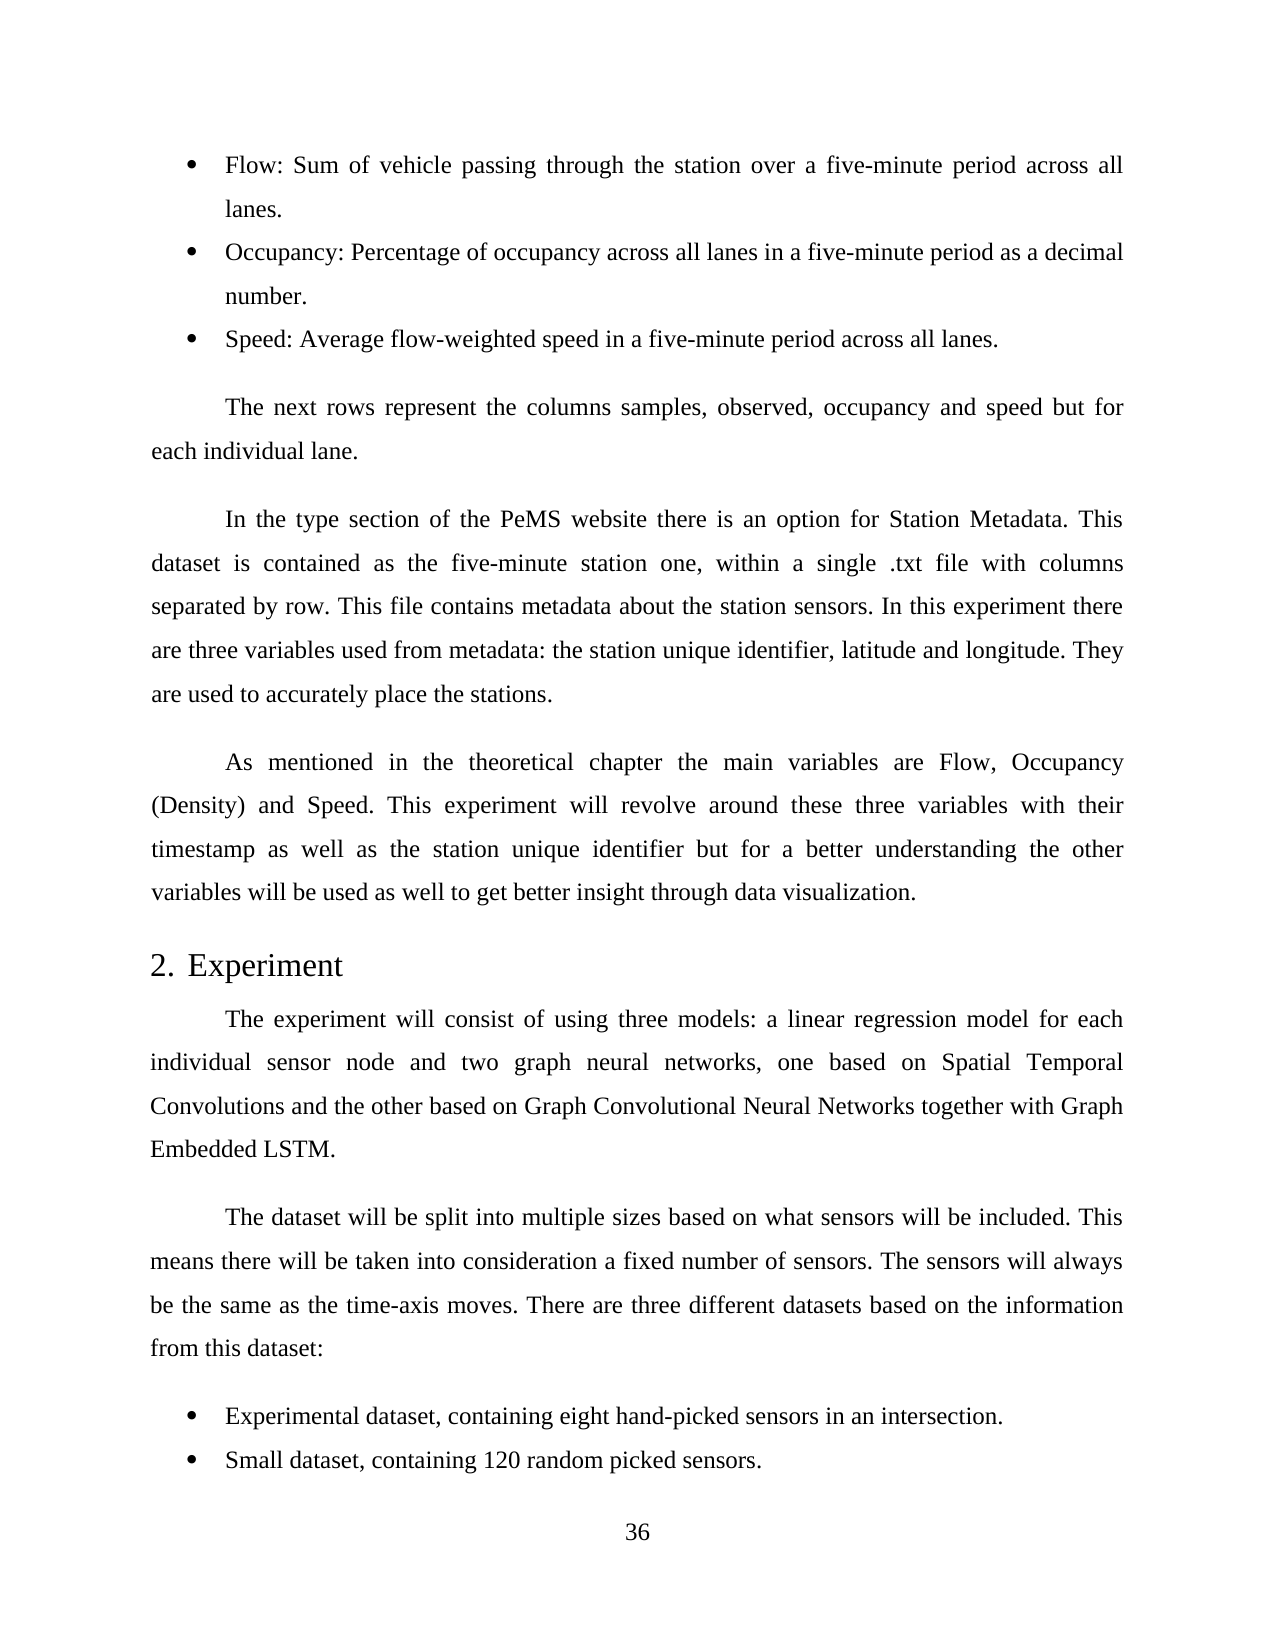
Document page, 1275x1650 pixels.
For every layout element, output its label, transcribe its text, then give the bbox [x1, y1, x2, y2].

list Experimental dataset, containing eight hand-picked sensors in an intersection. [187, 1401, 1125, 1430]
list Speed: Average flow-weighted speed in a five-minute period across all lanes. [187, 324, 1125, 353]
text The next rows represent the columns samples, observed, occupancy and speed but for each individual lane. [151, 392, 1125, 465]
text In the type section of the PeMS website there is an option for Station Metadata. This dataset is contained as the five-minute station one, within a single .txt file with columns separated by row. This file contains metadata about the station sensors. In this experiment there are three variables used from metadata: the station unique identifier, latitude and longitude. They are used to accurately place the stations. [151, 504, 1125, 707]
subtitle Experiment [150, 945, 1125, 984]
text The dataset will be split into multiple sizes based on what sensors will be included. This means there will be taken into consideration a fixed number of sensors. The sensors will always be the same as the time-axis moves. There are three different datasets based on the information from this dataset: [150, 1202, 1125, 1362]
text The experiment will consist of using three models: a linear regression model for each individual sensor node and two graph neural networks, one based on Spatial Temporal Convolutions and the other based on Graph Convolutional Neural Networks together with Graph Embedded LSTM. [150, 1004, 1125, 1163]
text As mentioned in the theoretical chapter the main variables are Flow, Occupancy (Density) and Speed. This experiment will revolve around these three variables with their timestamp as well as the station unique identifier but for a better understanding the other variables will be used as well to get better insight through data visualization. [151, 747, 1125, 906]
list Flow: Sum of vehicle passing through the station over a five-minute period across all lanes. [187, 150, 1125, 222]
list Small dataset, containing 120 random picked sensors. [187, 1445, 1125, 1474]
list Occupancy: Percentage of occupancy across all lanes in a five-minute period as a decimal number. [187, 237, 1125, 310]
